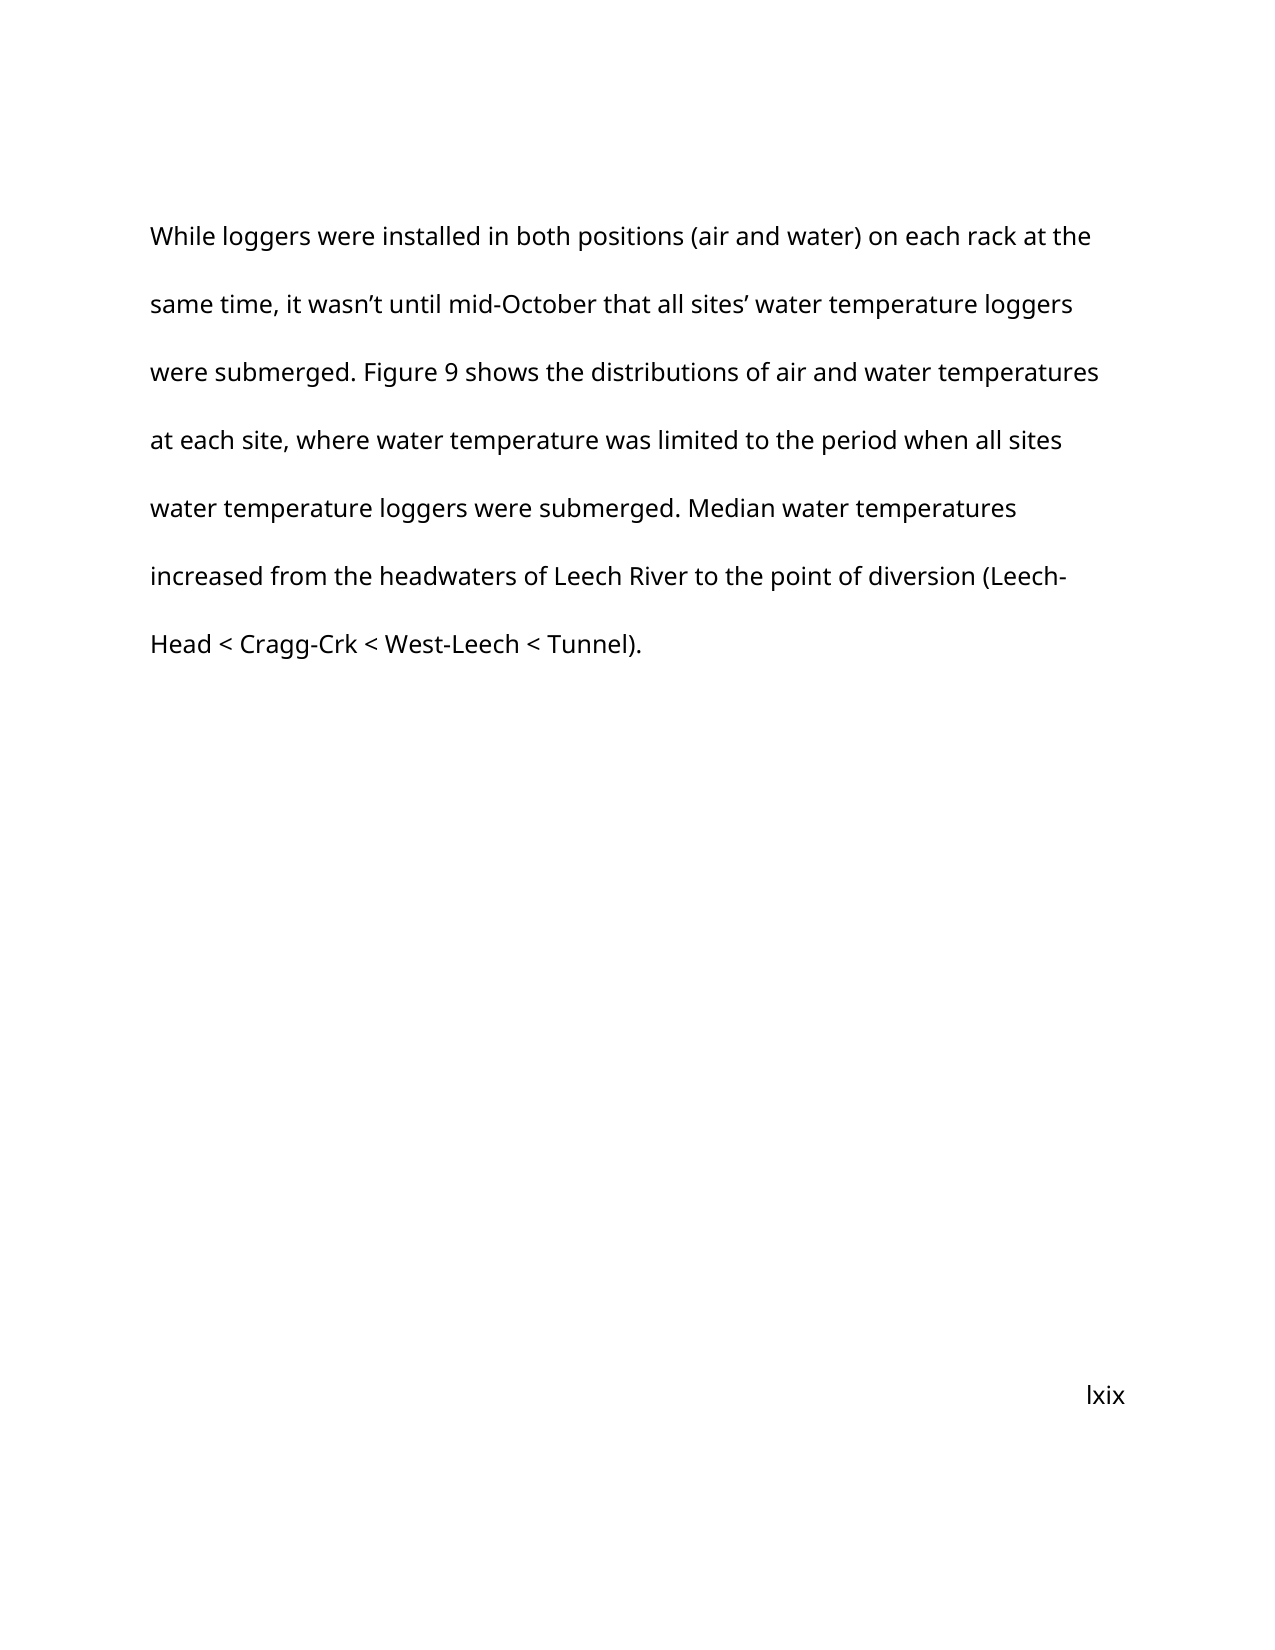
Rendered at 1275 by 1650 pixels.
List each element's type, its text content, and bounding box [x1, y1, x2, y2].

text While loggers were installed in both positions (air and water) on each rack at the same time, it wasn’t until mid-October that all sites’ water temperature loggers were submerged. Figure 9 shows the distributions of air and water temperatures at each site, where water temperature was limited to the period when all sites water temperature loggers were submerged. Median water temperatures increased from the headwaters of Leech River to the point of diversion (Leech-Head < Cragg-Crk < West-Leech < Tunnel). [150, 218, 1125, 661]
